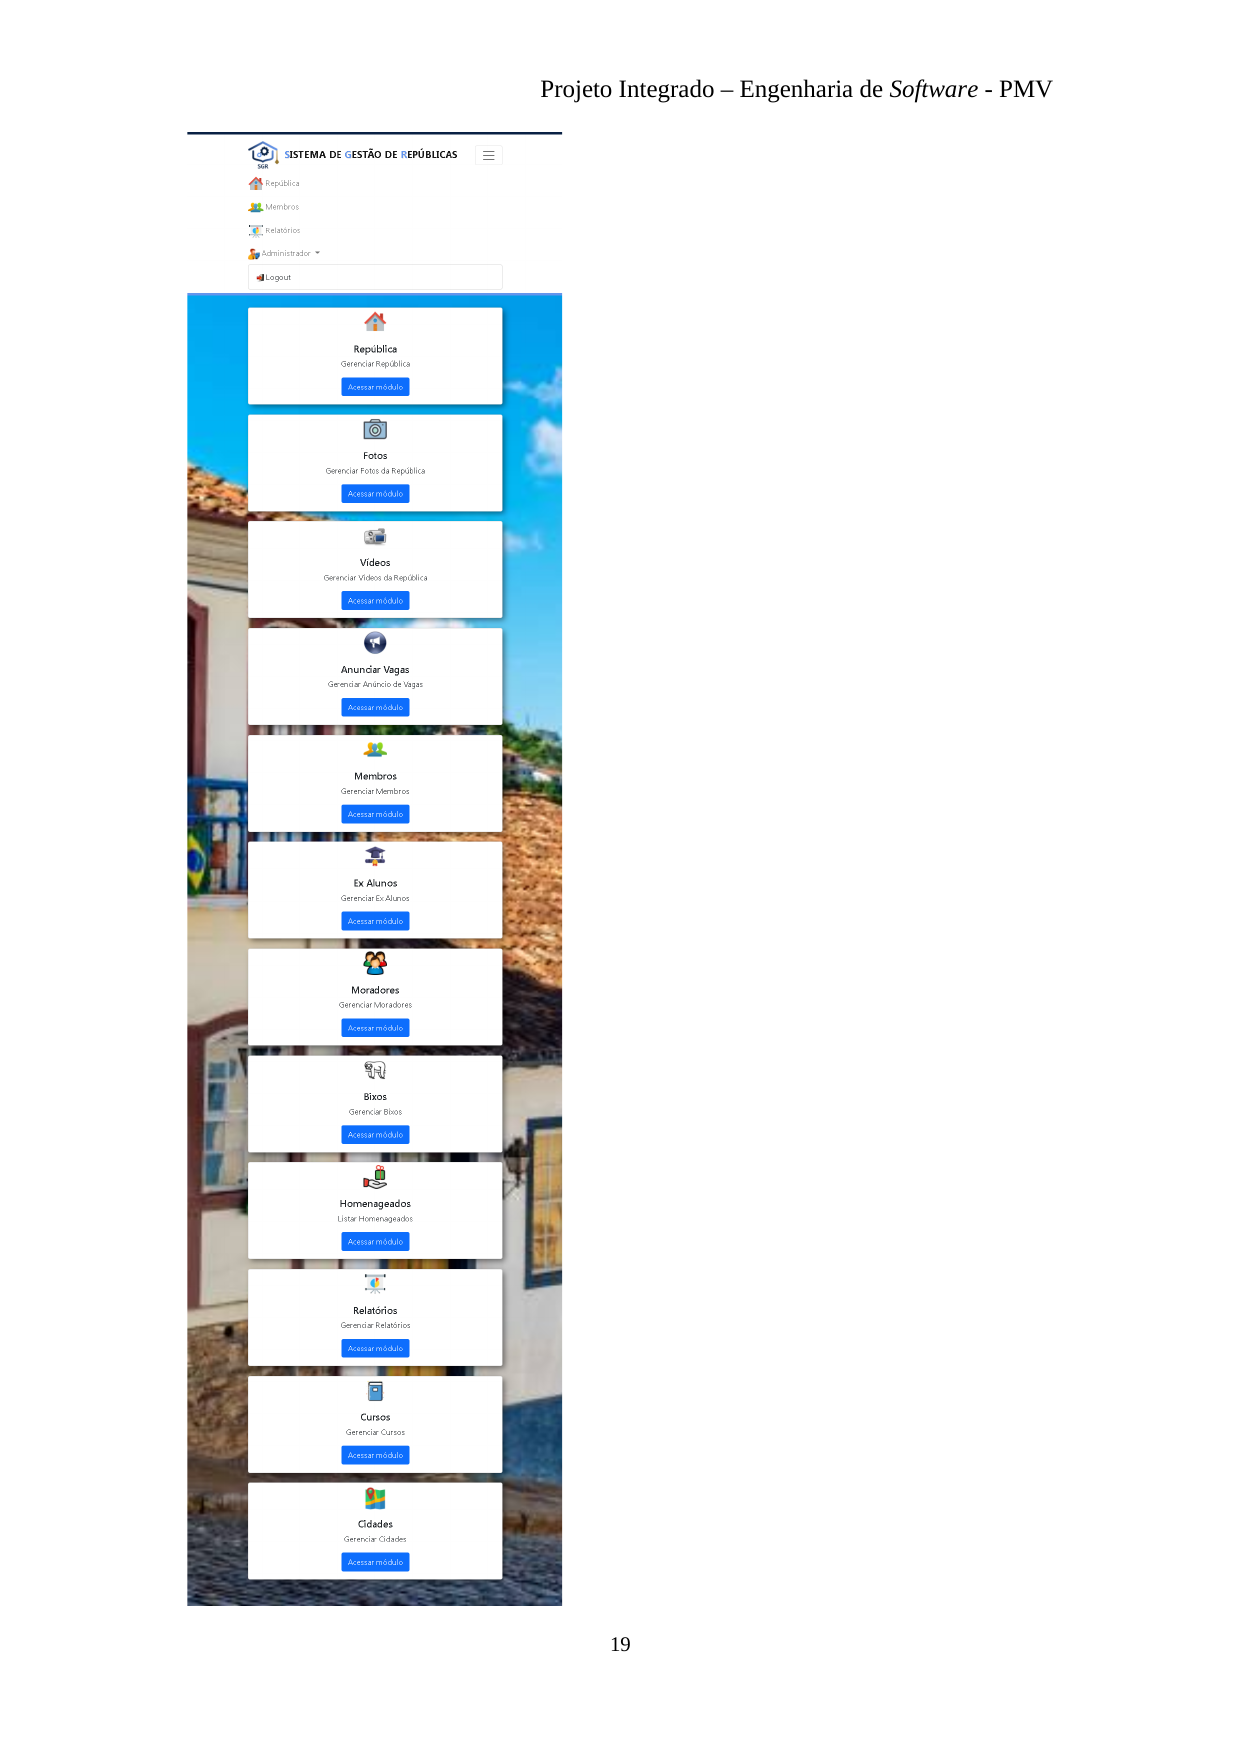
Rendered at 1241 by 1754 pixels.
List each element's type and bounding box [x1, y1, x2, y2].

picture [187, 415, 563, 1606]
picture [187, 132, 563, 295]
picture [249, 308, 563, 410]
